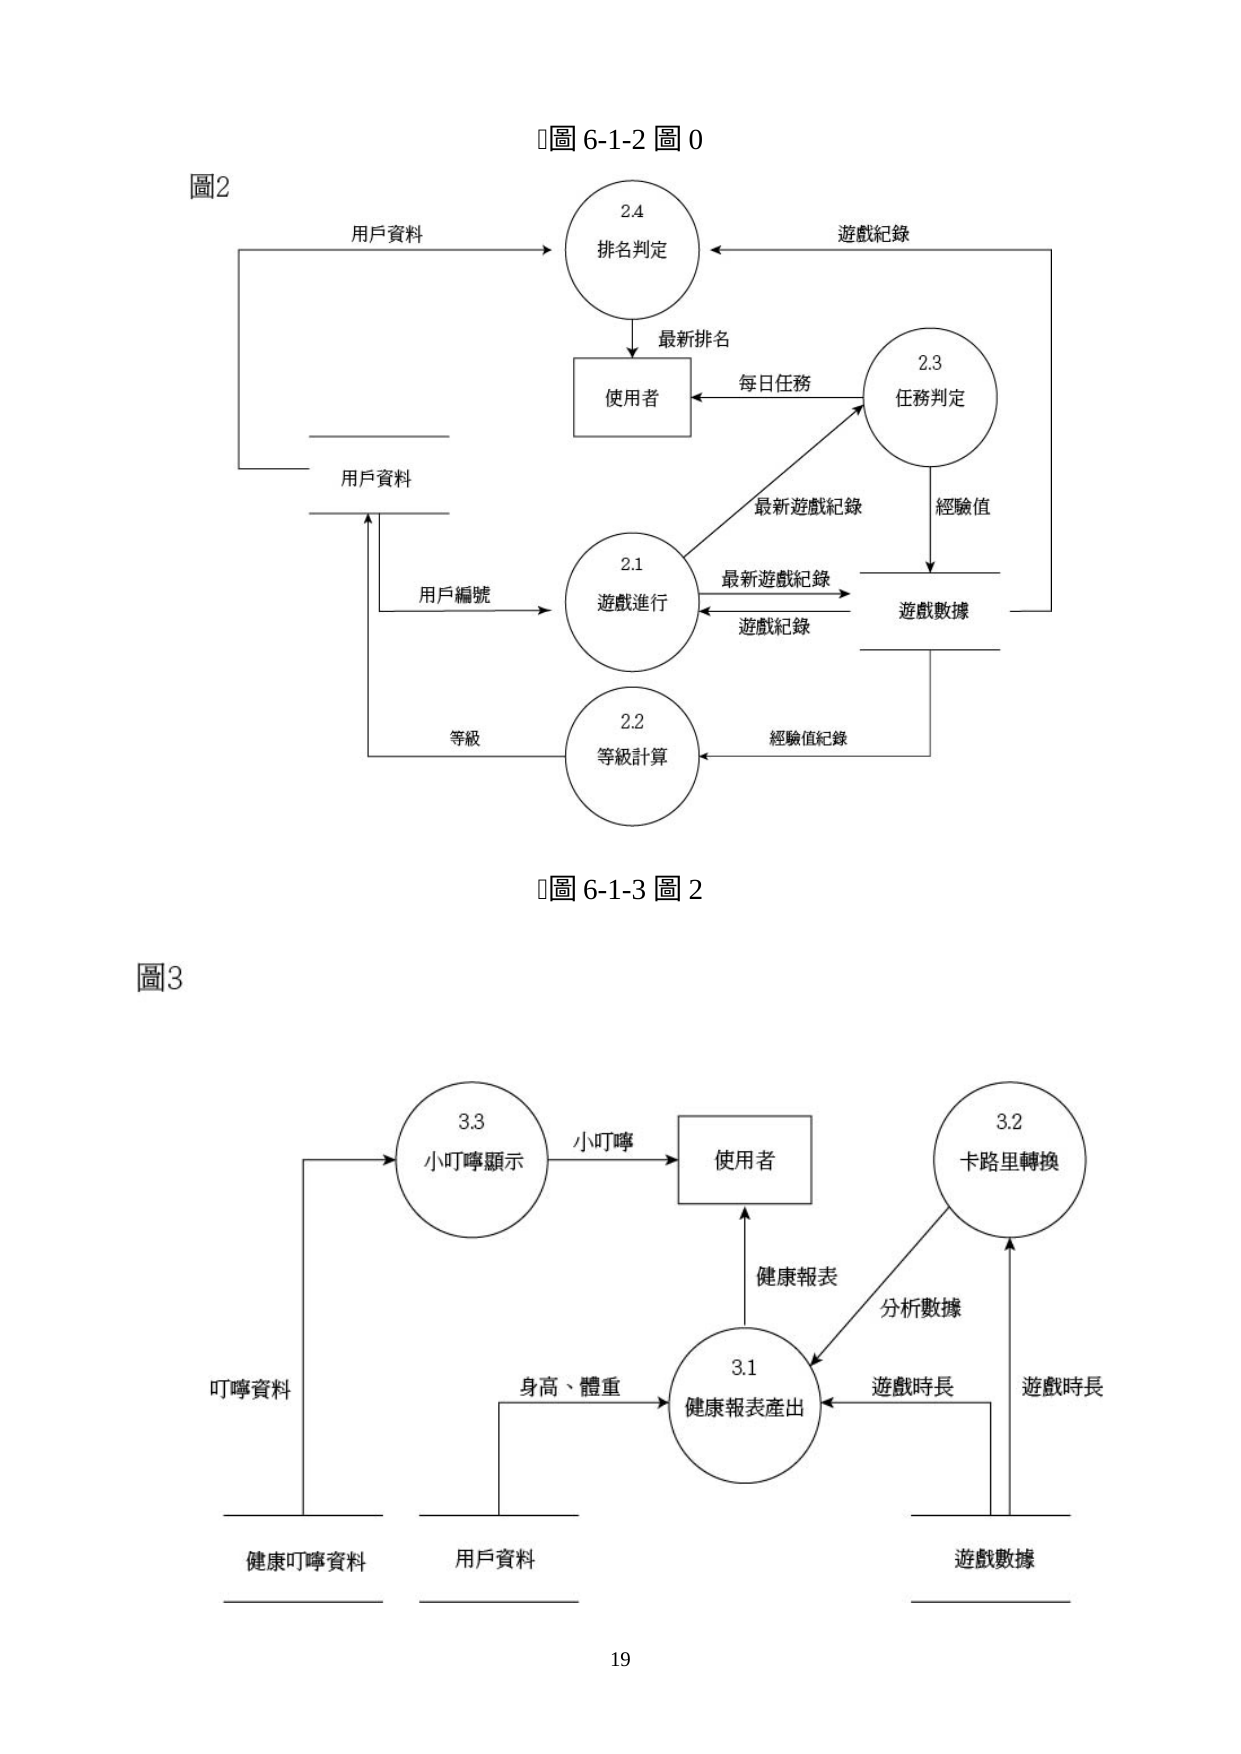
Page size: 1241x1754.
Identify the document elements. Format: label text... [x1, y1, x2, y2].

picture [188, 173, 1052, 827]
text 圖6-1-3 圖2 [89, 849, 1152, 924]
picture [137, 961, 1104, 1603]
text 圖6-1-2 圖0 [89, 99, 1152, 174]
